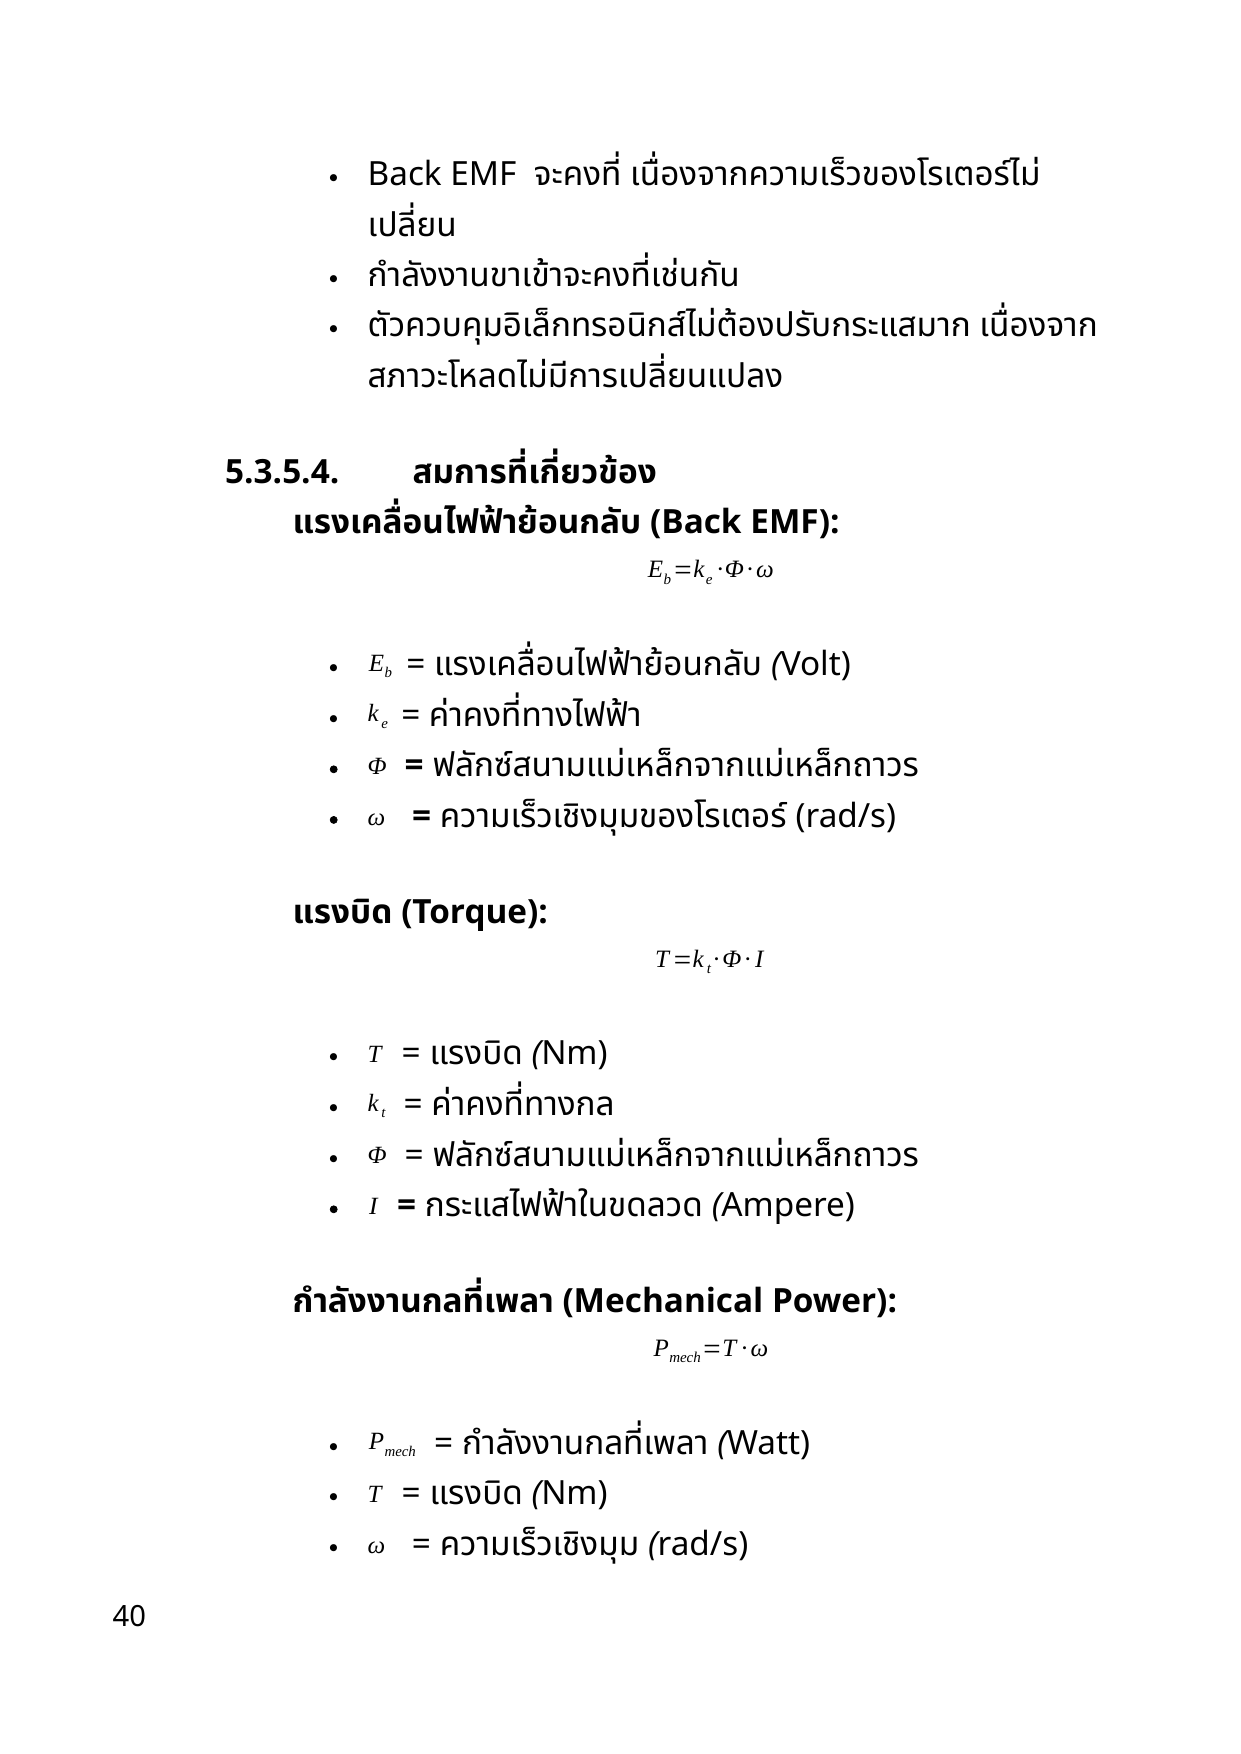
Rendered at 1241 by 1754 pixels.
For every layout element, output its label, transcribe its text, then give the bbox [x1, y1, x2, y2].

list = ค่าคงที่ทางกล [330, 1080, 1128, 1130]
list = ความเร็วเชิงมุมของโรเตอร์ (rad/s) [330, 792, 1128, 842]
list = แรงเคลื่อนไฟฟ้าย้อนกลับ (Volt) [330, 640, 1128, 690]
list = แรงบิด (Nm) [330, 1469, 1128, 1520]
list กำลังงานกลที่เพลา (Mechanical Power): [292, 1277, 1128, 1328]
list = กำลังงานกลที่เพลา (Watt) [330, 1418, 1128, 1469]
list สมการที่เกี่ยวข้อง [225, 448, 1128, 498]
list ตัวควบคุมอิเล็กทรอนิกส์ไม่ต้องปรับกระแสมาก เนื่องจากสภาวะโหลดไม่มีการเปลี่ยนแปลง [330, 301, 1128, 402]
list แรงเคลื่อนไฟฟ้าย้อนกลับ (Back EMF): [292, 498, 1128, 549]
list = ฟลักซ์สนามแม่เหล็กจากแม่เหล็กถาวร [330, 741, 1128, 792]
list = แรงบิด (Nm) [330, 1029, 1128, 1080]
list Back EMF ​ จะคงที่ เนื่องจากความเร็วของโรเตอร์ไม่เปลี่ยน [330, 150, 1128, 251]
list กำลังงานขาเข้าจะคงที่เช่นกัน [330, 251, 1128, 301]
list = ความเร็วเชิงมุม (rad/s) [330, 1520, 1128, 1570]
list = ฟลักซ์สนามแม่เหล็กจากแม่เหล็กถาวร [330, 1130, 1128, 1181]
list = กระแสไฟฟ้าในขดลวด (Ampere) [330, 1181, 1128, 1232]
list แรงบิด (Torque): [292, 888, 1128, 938]
list = ค่าคงที่ทางไฟฟ้า [330, 690, 1128, 741]
